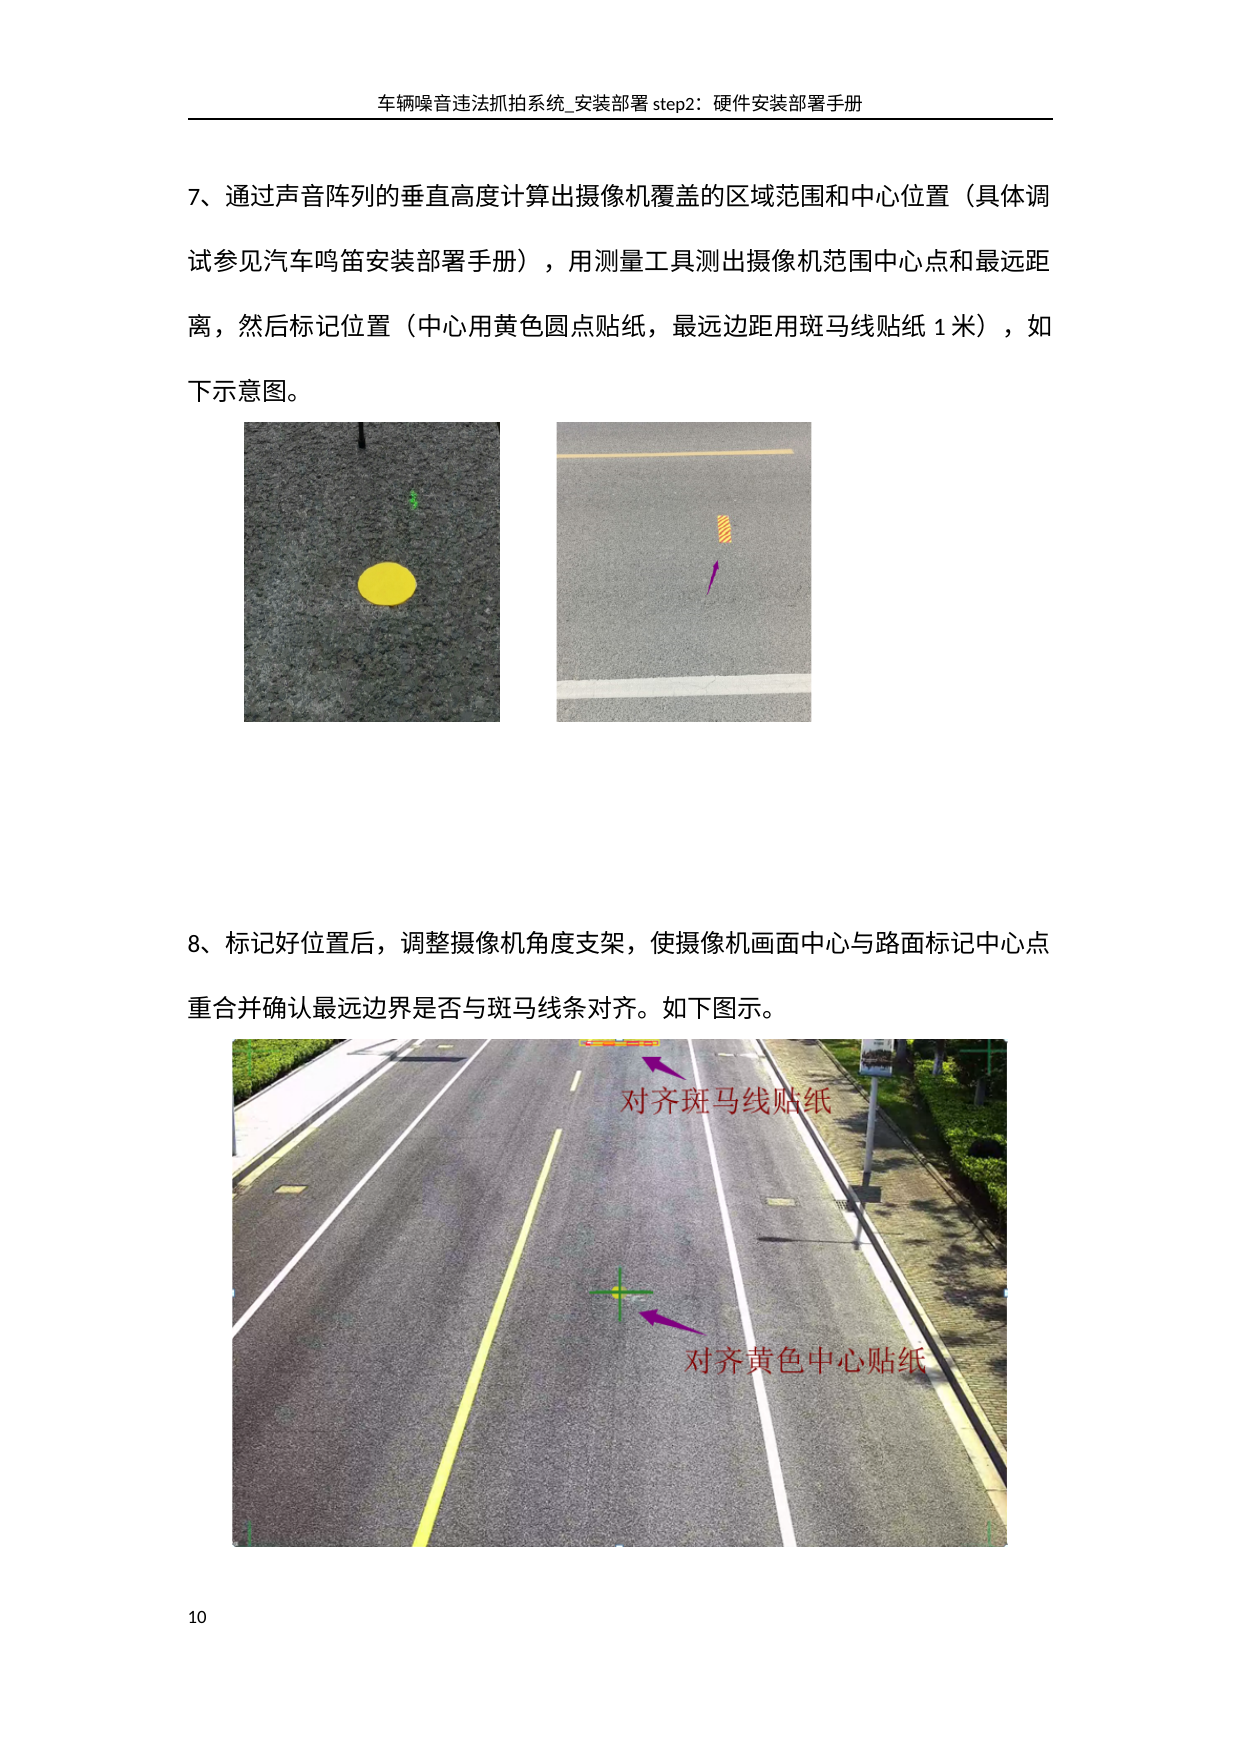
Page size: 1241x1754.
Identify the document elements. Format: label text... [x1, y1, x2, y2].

text 7、通过声音阵列的垂直高度计算出摄像机覆盖的区域范围和中心位置（具体调试参见汽车鸣笛安装部署手册），用测量工具测出摄像机范围中心点和最远距离，然后标记位置（中心用黄色圆点贴纸，最远边距用斑马线贴纸1米），如下示意图。 [187, 162, 1053, 422]
text 8、标记好位置后，调整摄像机角度支架，使摄像机画面中心与路面标记中心点重合并确认最远边界是否与斑马线条对齐。如下图示。 [187, 909, 1053, 1039]
picture [556, 422, 812, 722]
picture [232, 1039, 1008, 1547]
picture [244, 422, 500, 722]
